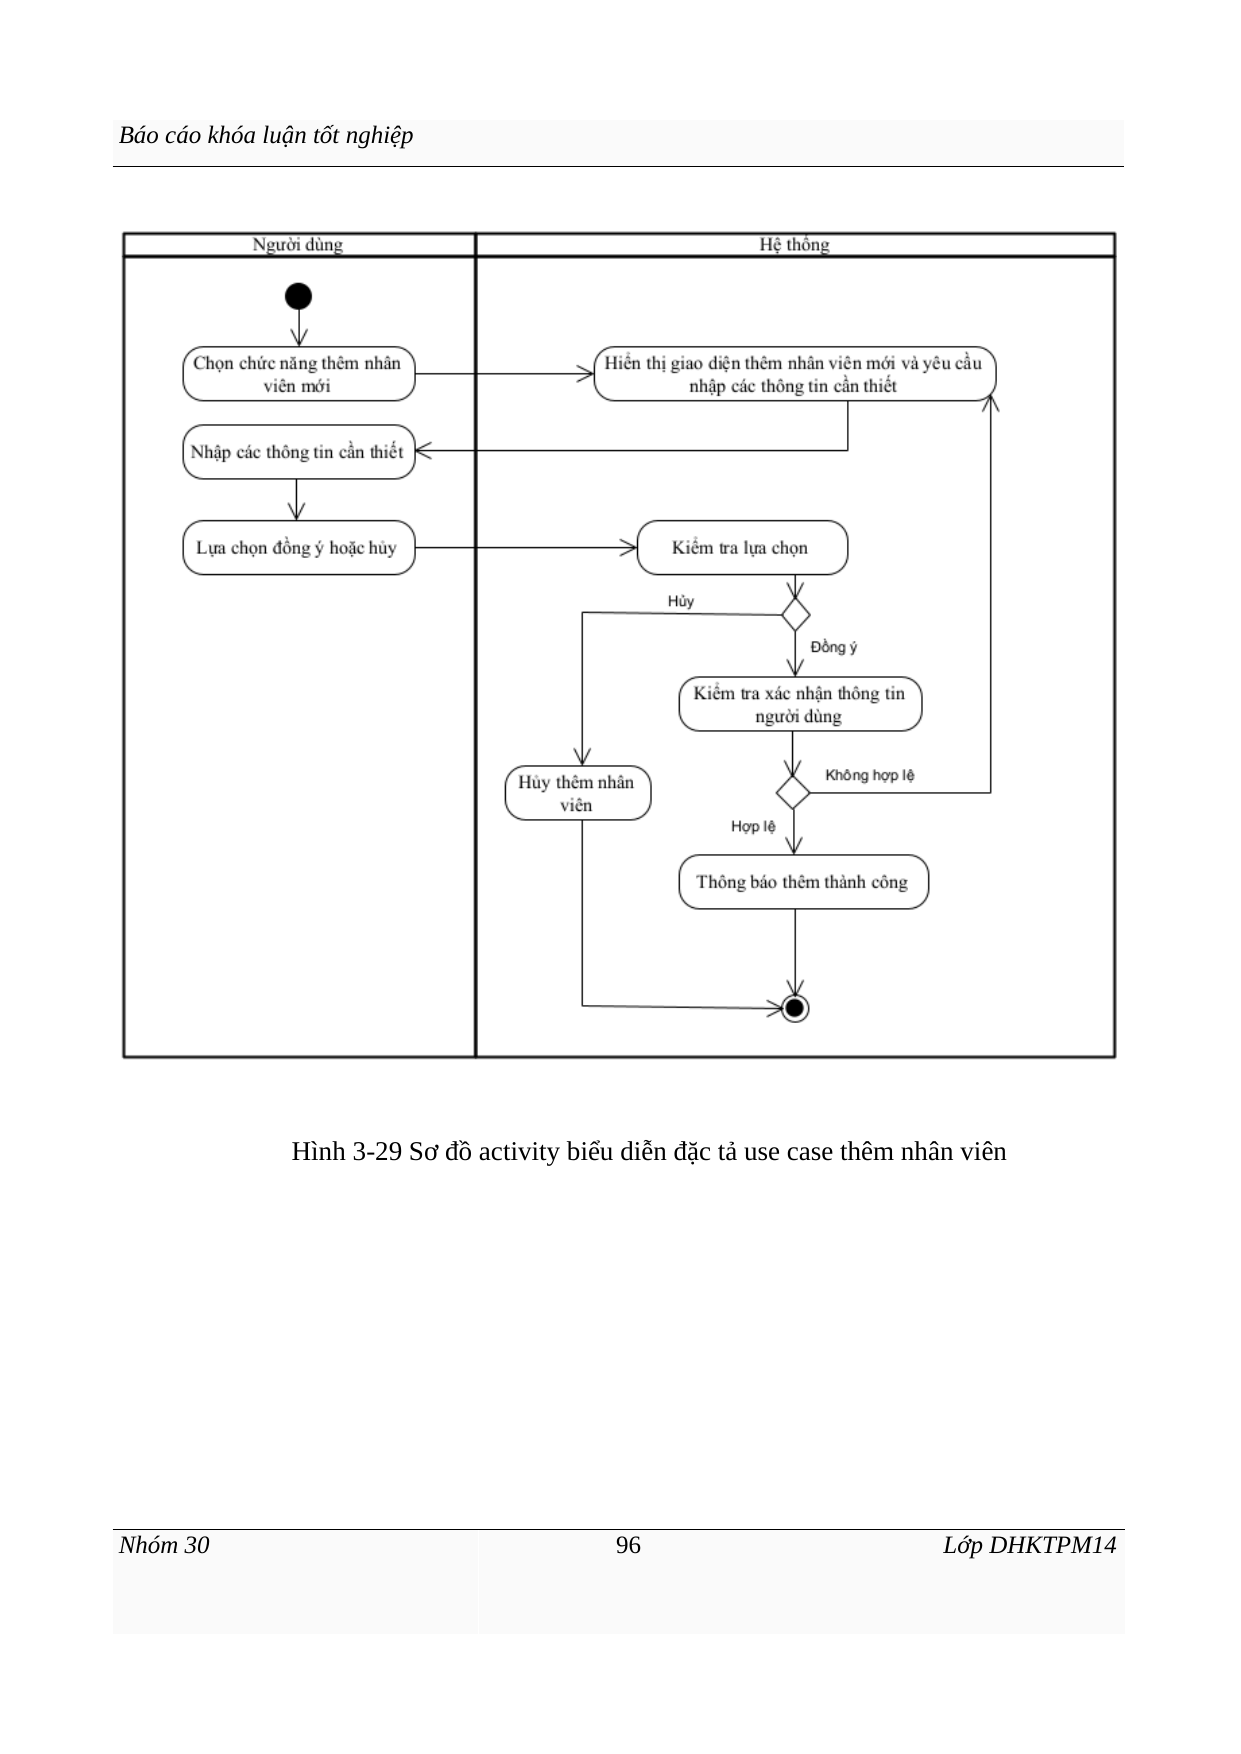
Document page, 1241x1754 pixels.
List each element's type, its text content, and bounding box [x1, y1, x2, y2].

picture [118, 225, 1120, 1062]
table_header [113, 196, 1128, 1106]
